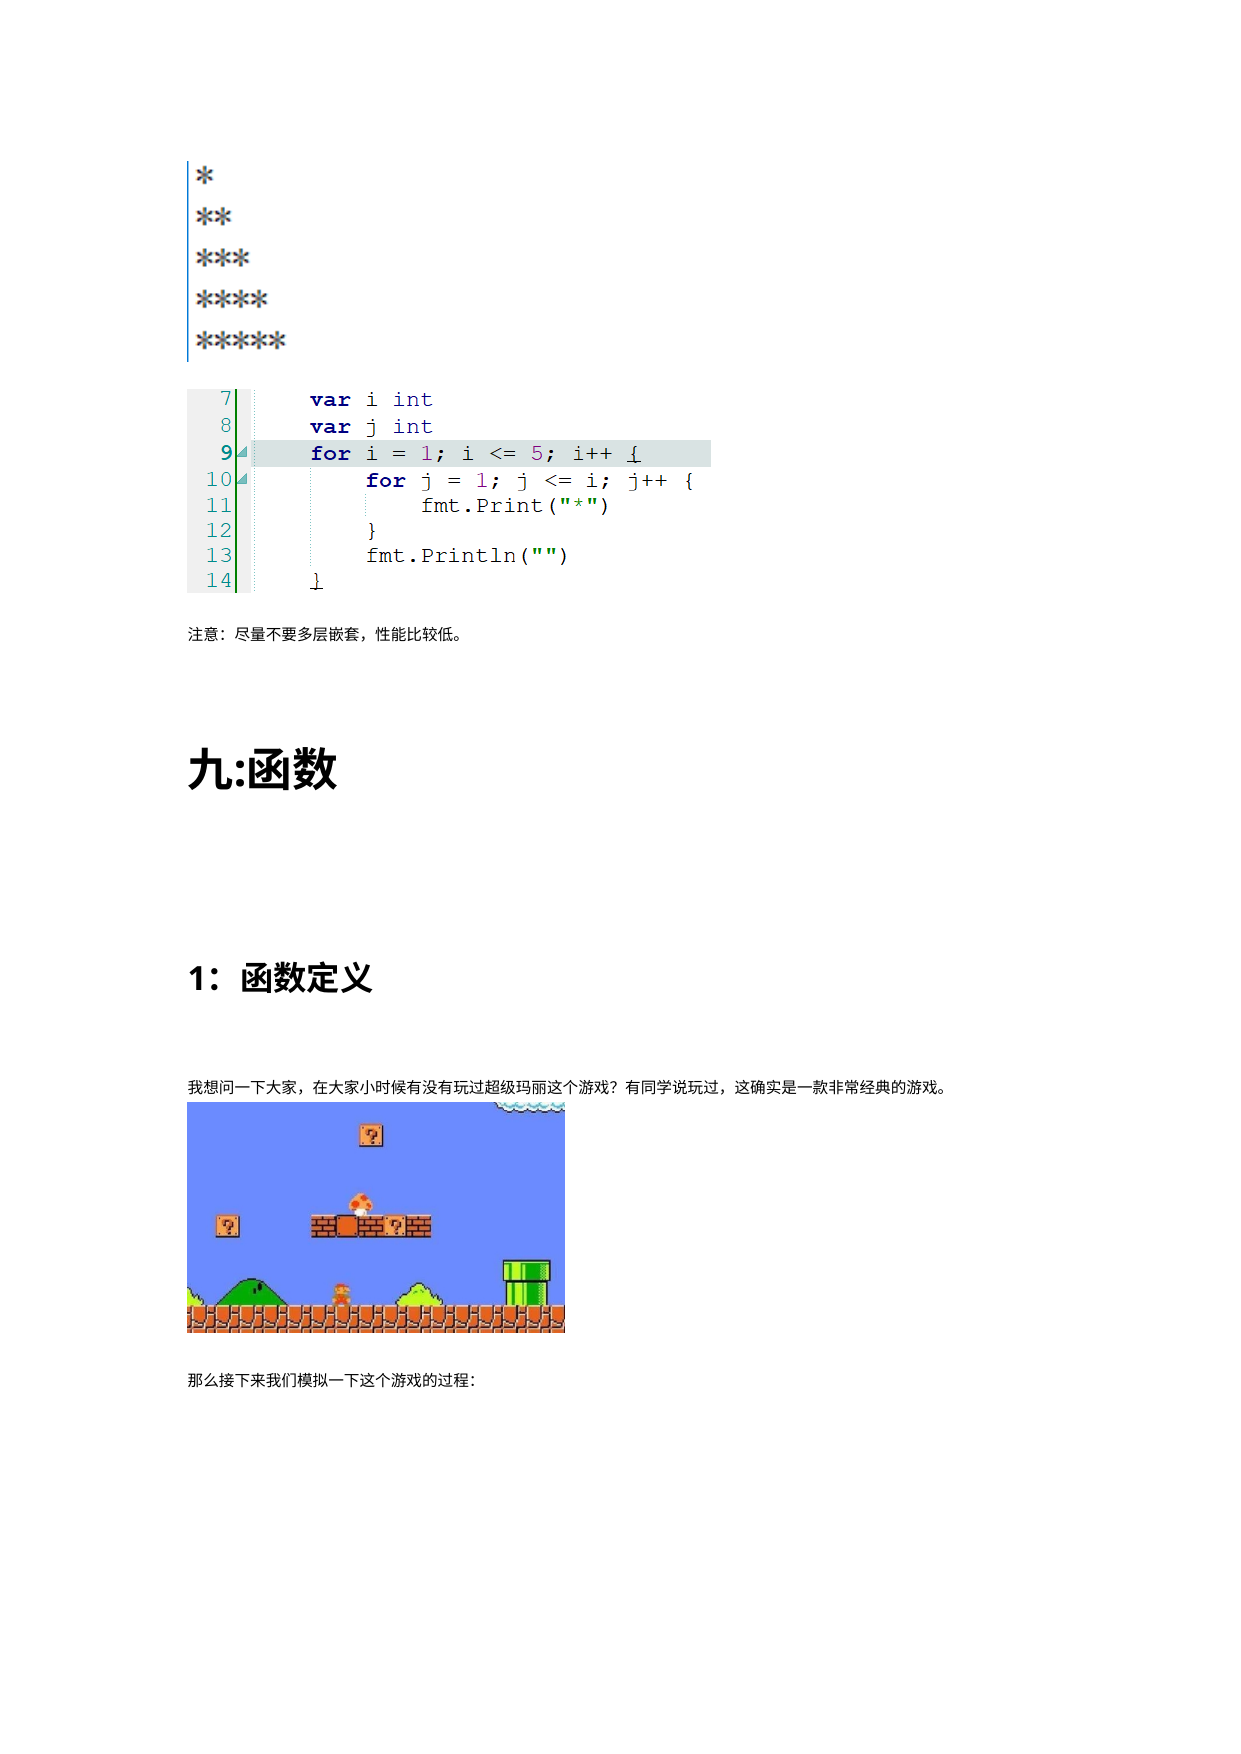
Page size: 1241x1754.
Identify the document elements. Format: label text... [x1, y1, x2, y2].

picture [187, 1102, 565, 1333]
text 我想问一下大家，在大家小时候有没有玩过超级玛丽这个游戏？有同学说玩过，这确实是一款非常经典的游戏。 [187, 1070, 1053, 1103]
text 那么接下来我们模拟一下这个游戏的过程： [187, 1363, 1053, 1395]
picture [187, 389, 711, 593]
text 注意：尽量不要多层嵌套，性能比较低。 [187, 617, 1053, 649]
picture [187, 161, 435, 362]
